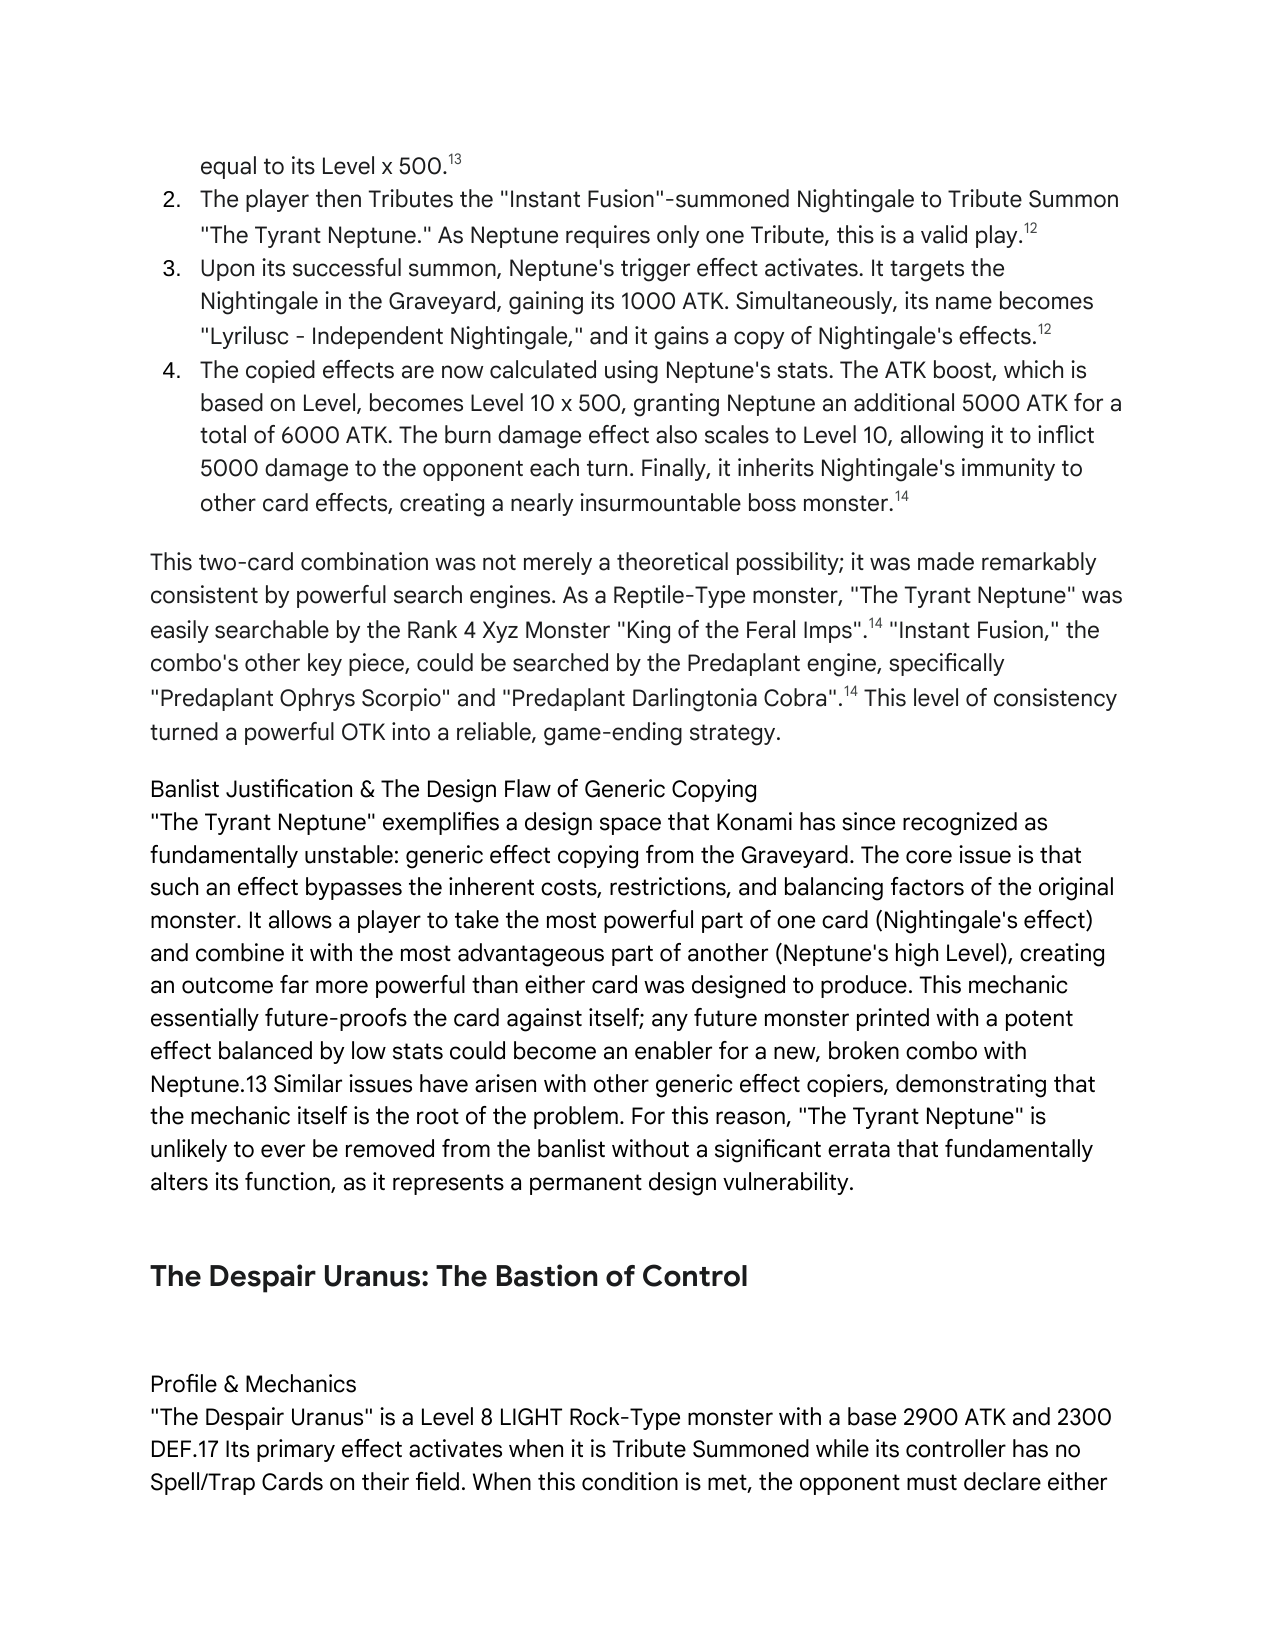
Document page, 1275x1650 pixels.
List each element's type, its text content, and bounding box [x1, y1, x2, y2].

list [162, 150, 1125, 181]
list The player then Tributes the "Instant Fusion"-summoned Nightingale to Tribute Summon "The Tyrant Neptune." As Neptune requires only one Tribute, this is a valid play.12 [162, 186, 1125, 250]
text Banlist Justification & The Design Flaw of Generic Copying [150, 775, 1125, 804]
text Profile & Mechanics [150, 1370, 1125, 1399]
text This two-card combination was not merely a theoretical possibility; it was made remarkably consistent by powerful search engines. As a Reptile-Type monster, "The Tyrant Neptune" was easily searchable by the Rank 4 Xyz Monster "King of the Feral Imps".14 "Instant Fusion," the combo's other key piece, could be searched by the Predaplant engine, specifically "Predaplant Ophrys Scorpio" and "Predaplant Darlingtonia Cobra".14 This level of consistency turned a powerful OTK into a reliable, game-ending strategy. [150, 548, 1125, 746]
list The copied effects are now calculated using Neptune's stats. The ATK boost, which is based on Level, becomes Level 10 x 500, granting Neptune an additional 5000 ATK for a total of 6000 ATK. The burn damage effect also scales to Level 10, allowing it to inflict 5000 damage to the opponent each turn. Finally, it inherits Nightingale's immunity to other card effects, creating a nearly insurmountable boss monster.14 [162, 356, 1125, 519]
list Upon its successful summon, Neptune's trigger effect activates. It targets the Nightingale in the Graveyard, gaining its 1000 ATK. Simultaneously, its name becomes "Lyrilusc - Independent Nightingale," and it gains a copy of Nightingale's effects.12 [162, 254, 1125, 352]
subtitle The Despair Uranus: The Bastion of Control [150, 1258, 1125, 1295]
text "The Tyrant Neptune" exemplifies a design space that Konami has since recognized as fundamentally unstable: generic effect copying from the Graveyard. The core issue is that such an effect bypasses the inherent costs, restrictions, and balancing factors of the original monster. It allows a player to take the most powerful part of one card (Nightingale's effect) and combine it with the most advantageous part of another (Neptune's high Level), creating an outcome far more powerful than either card was designed to produce. This mechanic essentially future-proofs the card against itself; any future monster printed with a potent effect balanced by low stats could become an enabler for a new, broken combo with Neptune.13 Similar issues have arisen with other generic effect copiers, demonstrating that the mechanic itself is the root of the problem. For this reason, "The Tyrant Neptune" is unlikely to ever be removed from the banlist without a significant errata that fundamentally alters its function, as it represents a permanent design vulnerability. [150, 808, 1125, 1197]
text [150, 1403, 1125, 1497]
